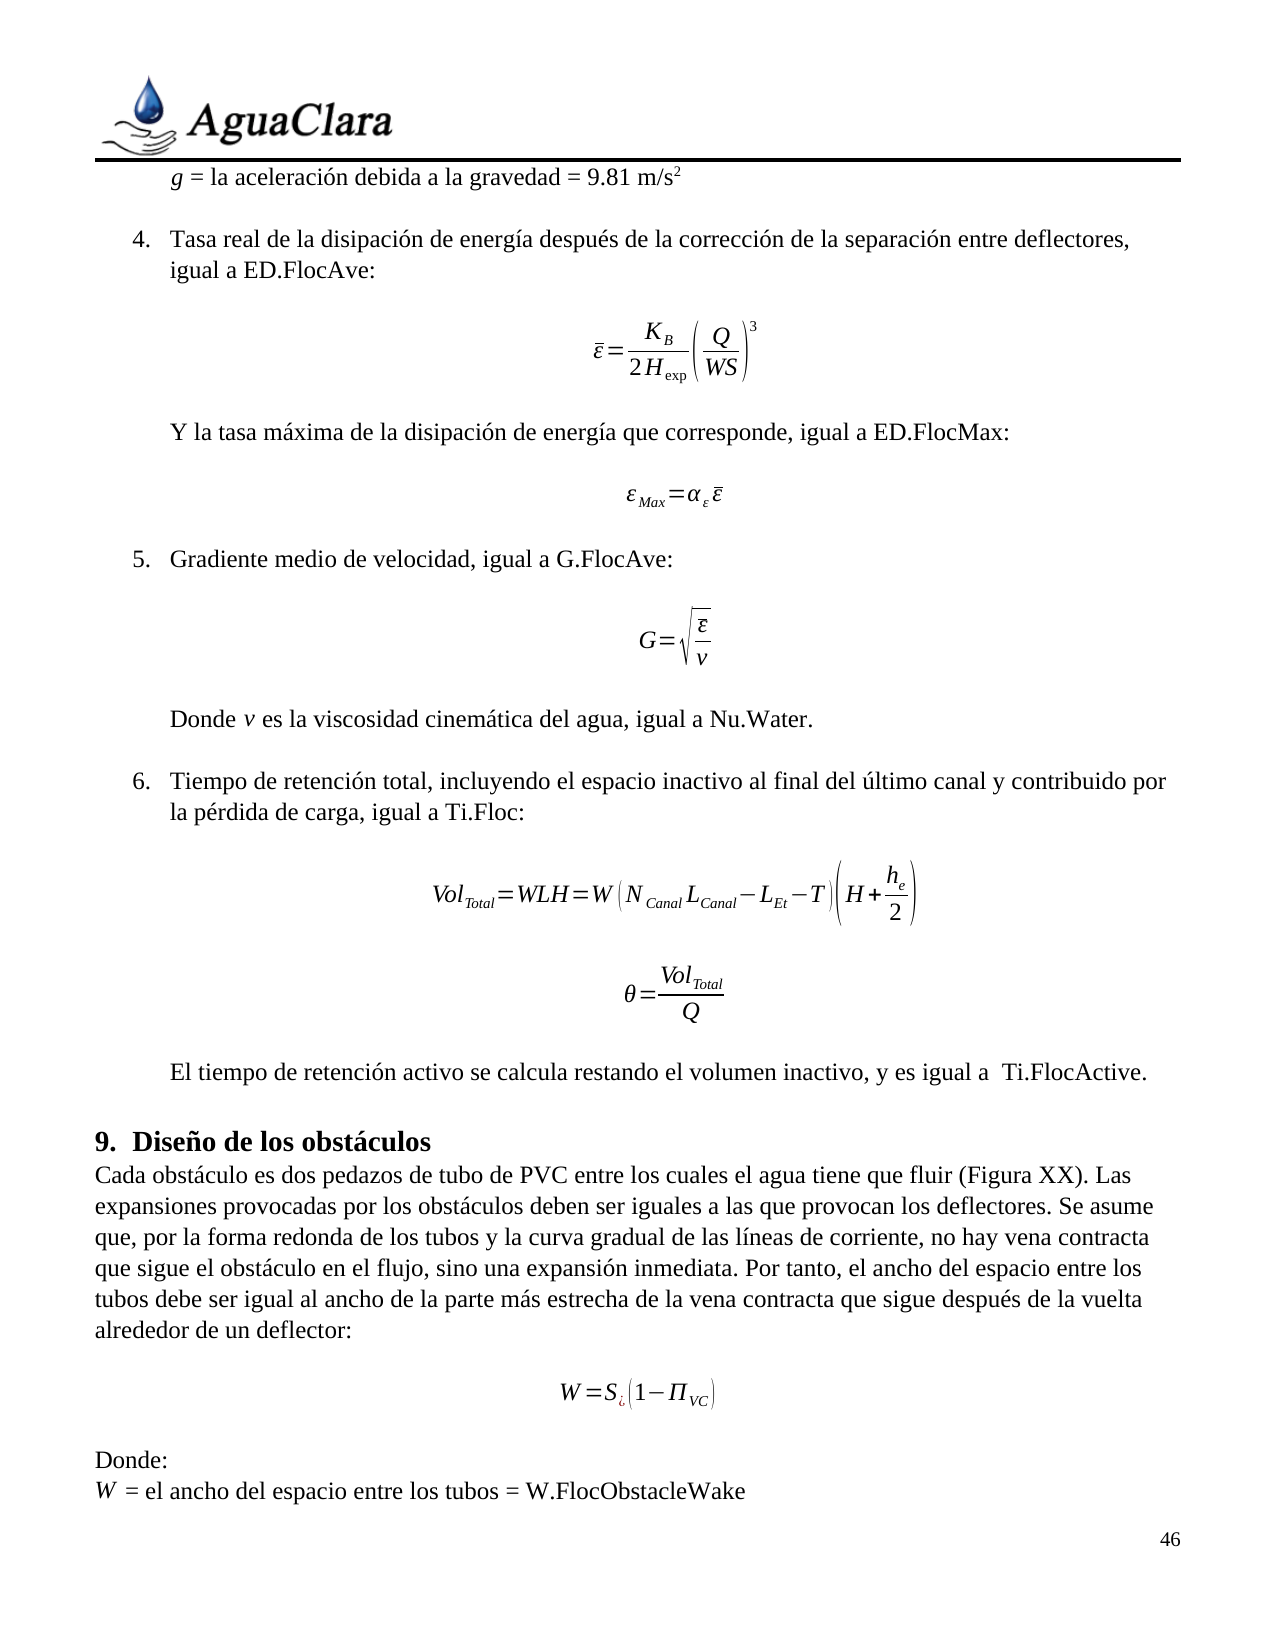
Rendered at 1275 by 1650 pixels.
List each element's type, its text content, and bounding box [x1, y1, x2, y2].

list El tiempo de retención activo se calcula restando el volumen inactivo, y es igual a Ti.FlocActive. [169, 1057, 1181, 1086]
subtitle Diseño de los obstáculos [94, 1124, 1181, 1157]
list = la aceleración debida a la gravedad = 9.81 m/s2 [169, 162, 1181, 191]
picture [94, 75, 412, 158]
text Donde: [94, 1445, 1181, 1474]
text = el ancho del espacio entre los tubos = W.FlocObstacleWake [94, 1476, 1181, 1505]
list Donde es la viscosidad cinemática del agua, igual a Nu.Water. [169, 704, 1181, 732]
text Cada obstáculo es dos pedazos de tubo de PVC entre los cuales el agua tiene que fluir (Figura XX). Las expansiones provocadas por los obstáculos deben ser iguales a las que provocan los deflectores. Se asume que, por la forma redonda de los tubos y la curva gradual de las líneas de corriente, no hay vena contracta que sigue el obstáculo en el flujo, sino una expansión inmediata. Por tanto, el ancho del espacio entre los tubos debe ser igual al ancho de la parte más estrecha de la vena contracta que sigue después de la vuelta alrededor de un deflector: [94, 1160, 1181, 1344]
list Gradiente medio de velocidad, igual a G.FlocAve: [132, 544, 1181, 573]
list Tasa real de la disipación de energía después de la corrección de la separación entre deflectores, igual a ED.FlocAve: [132, 224, 1181, 284]
list Y la tasa máxima de la disipación de energía que corresponde, igual a ED.FlocMax: [169, 417, 1181, 446]
list Tiempo de retención total, incluyendo el espacio inactivo al final del último canal y contribuido por la pérdida de carga, igual a Ti.Floc: [132, 766, 1181, 826]
